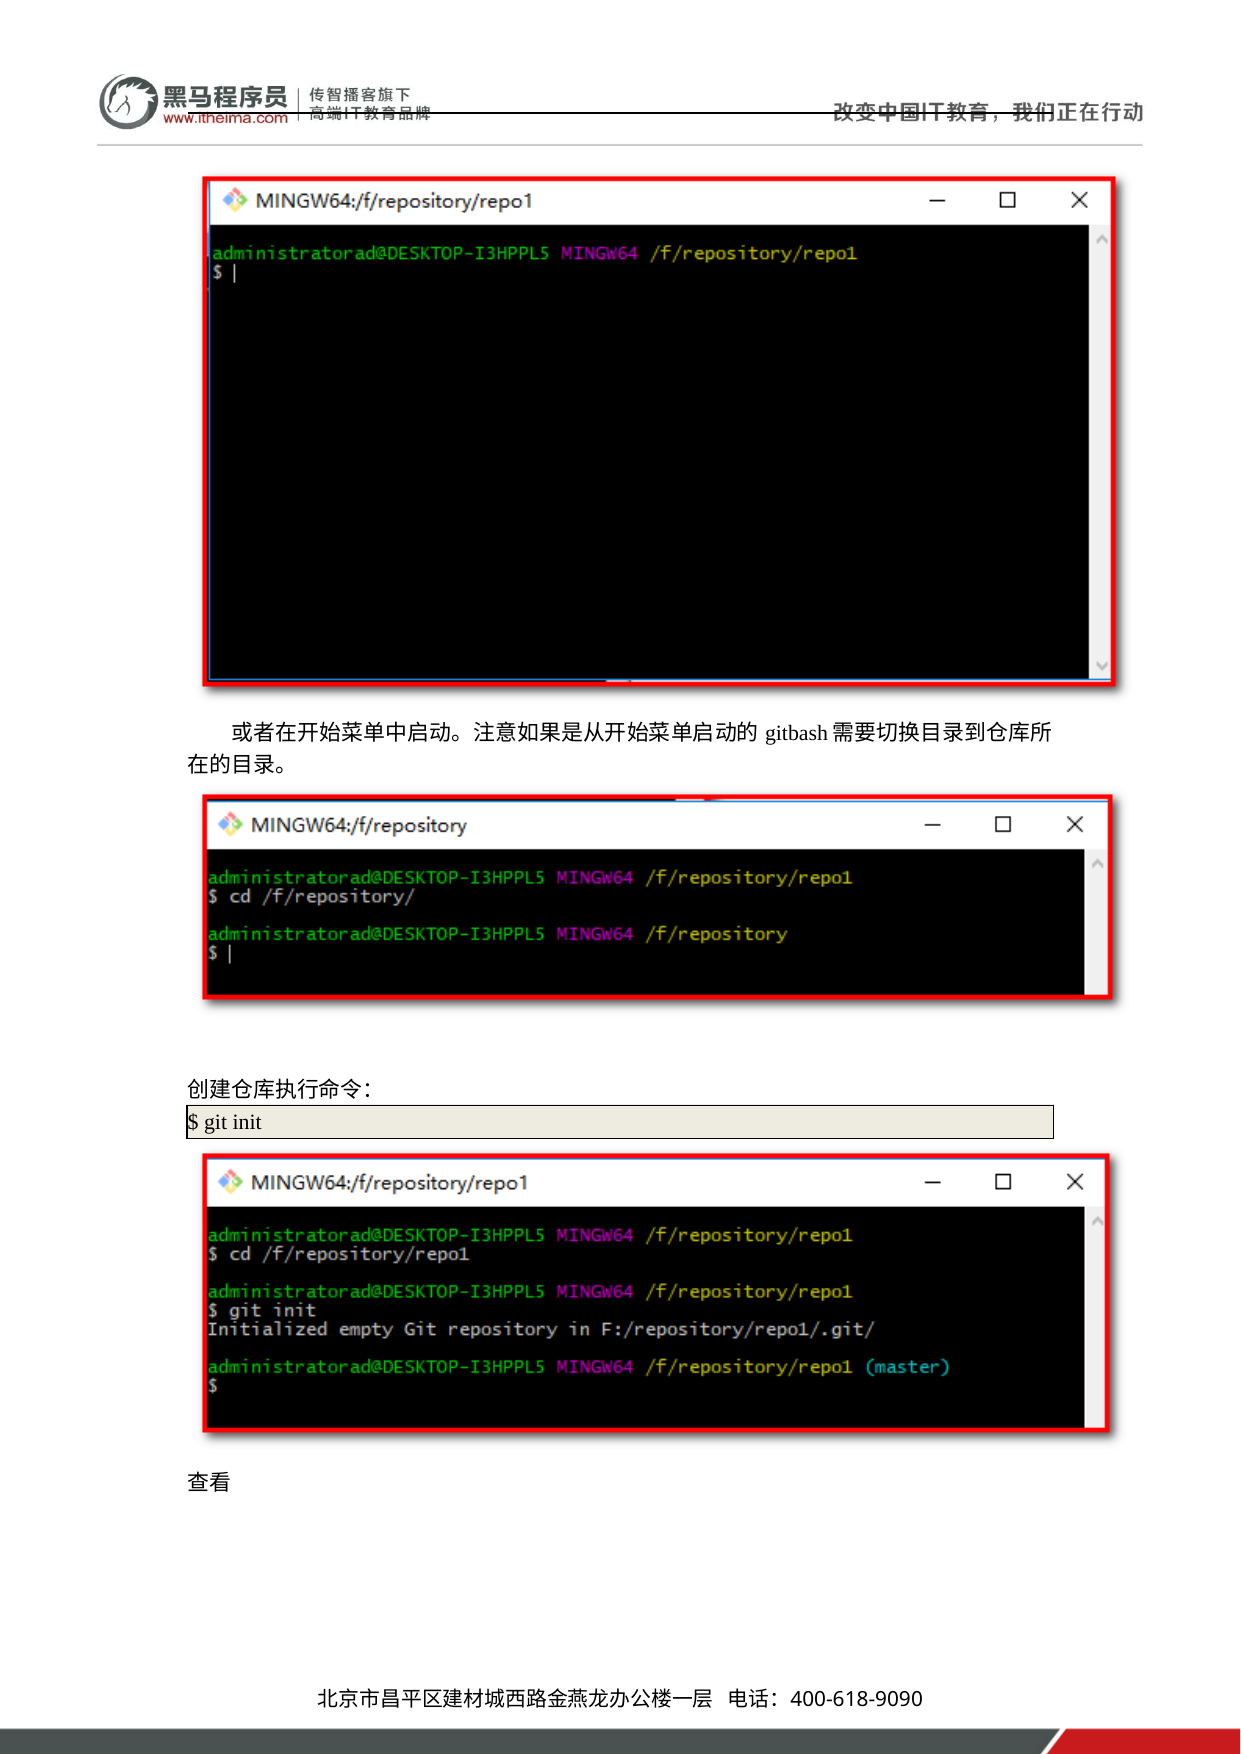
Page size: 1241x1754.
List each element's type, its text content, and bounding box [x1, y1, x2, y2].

picture [0, 3, 1241, 153]
text 创建仓库执行命令： [187, 1072, 1053, 1104]
text 查看 [187, 1464, 1053, 1497]
picture [0, 1669, 1241, 1754]
picture [187, 1139, 1127, 1450]
picture [187, 779, 1130, 1017]
text $ git init [188, 1106, 1053, 1138]
text 或者在开始菜单中启动。注意如果是从开始菜单启动的gitbash需要切换目录到仓库所在的目录。 [187, 714, 1053, 779]
picture [187, 162, 1133, 704]
